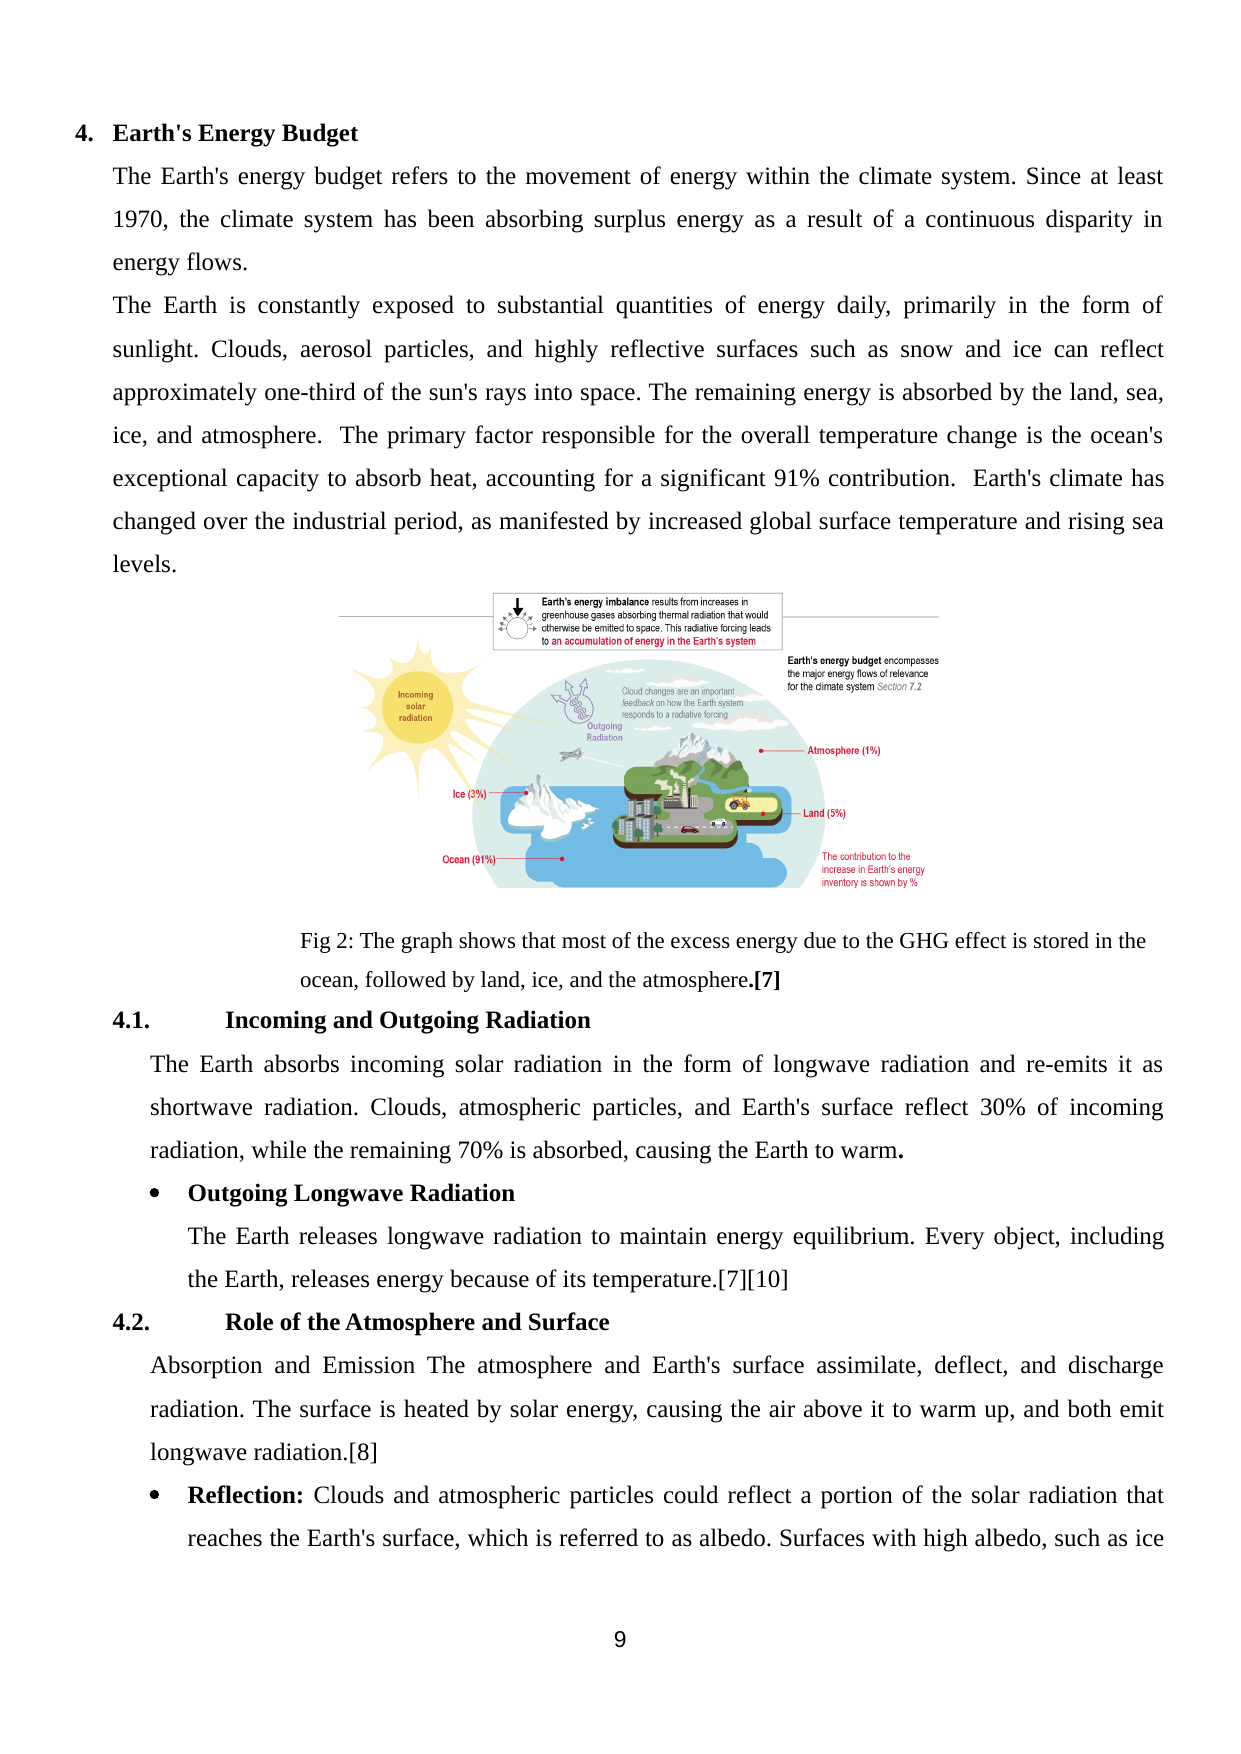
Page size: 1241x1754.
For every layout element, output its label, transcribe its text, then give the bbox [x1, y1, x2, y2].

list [150, 1480, 1165, 1552]
list Absorption and Emission The atmosphere and Earth's surface assimilate, deflect, and discharge radiation. The surface is heated by solar energy, causing the air above it to warm up, and both emit longwave radiation.[8] [150, 1351, 1165, 1466]
list The Earth releases longwave radiation to maintain energy equilibrium. Every object, including the Earth, releases energy because of its temperature.[7][10] [187, 1221, 1165, 1293]
list Role of the Atmosphere and Surface [112, 1307, 1165, 1336]
list Earth's Energy Budget [75, 118, 1165, 147]
list The Earth's energy budget refers to the movement of energy within the climate system. Since at least 1970, the climate system has been absorbing surplus energy as a result of a continuous disparity in energy flows. [112, 161, 1165, 276]
picture [339, 592, 939, 888]
list The Earth absorbs incoming solar radiation in the form of longwave radiation and re-emits it as shortwave radiation. Clouds, atmospheric particles, and Earth's surface reflect 30% of incoming radiation, while the remaining 70% is absorbed, causing the Earth to warm. [150, 1049, 1165, 1164]
list Incoming and Outgoing Radiation [112, 1006, 1165, 1034]
text Fig 2: The graph shows that most of the excess energy due to the GHG effect is stored in the ocean, followed by land, ice, and the atmosphere.[7] [300, 927, 1165, 992]
list Outgoing Longwave Radiation [150, 1178, 1165, 1207]
list The Earth is constantly exposed to substantial quantities of energy daily, primarily in the form of sunlight. Clouds, aerosol particles, and highly reflective surfaces such as snow and ice can reflect approximately one-third of the sun's rays into space. The remaining energy is absorbed by the land, sea, ice, and atmosphere. The primary factor responsible for the overall temperature change is the ocean's exceptional capacity to absorb heat, accounting for a significant 91% contribution. Earth's climate has changed over the industrial period, as manifested by increased global surface temperature and rising sea levels. [112, 291, 1165, 578]
